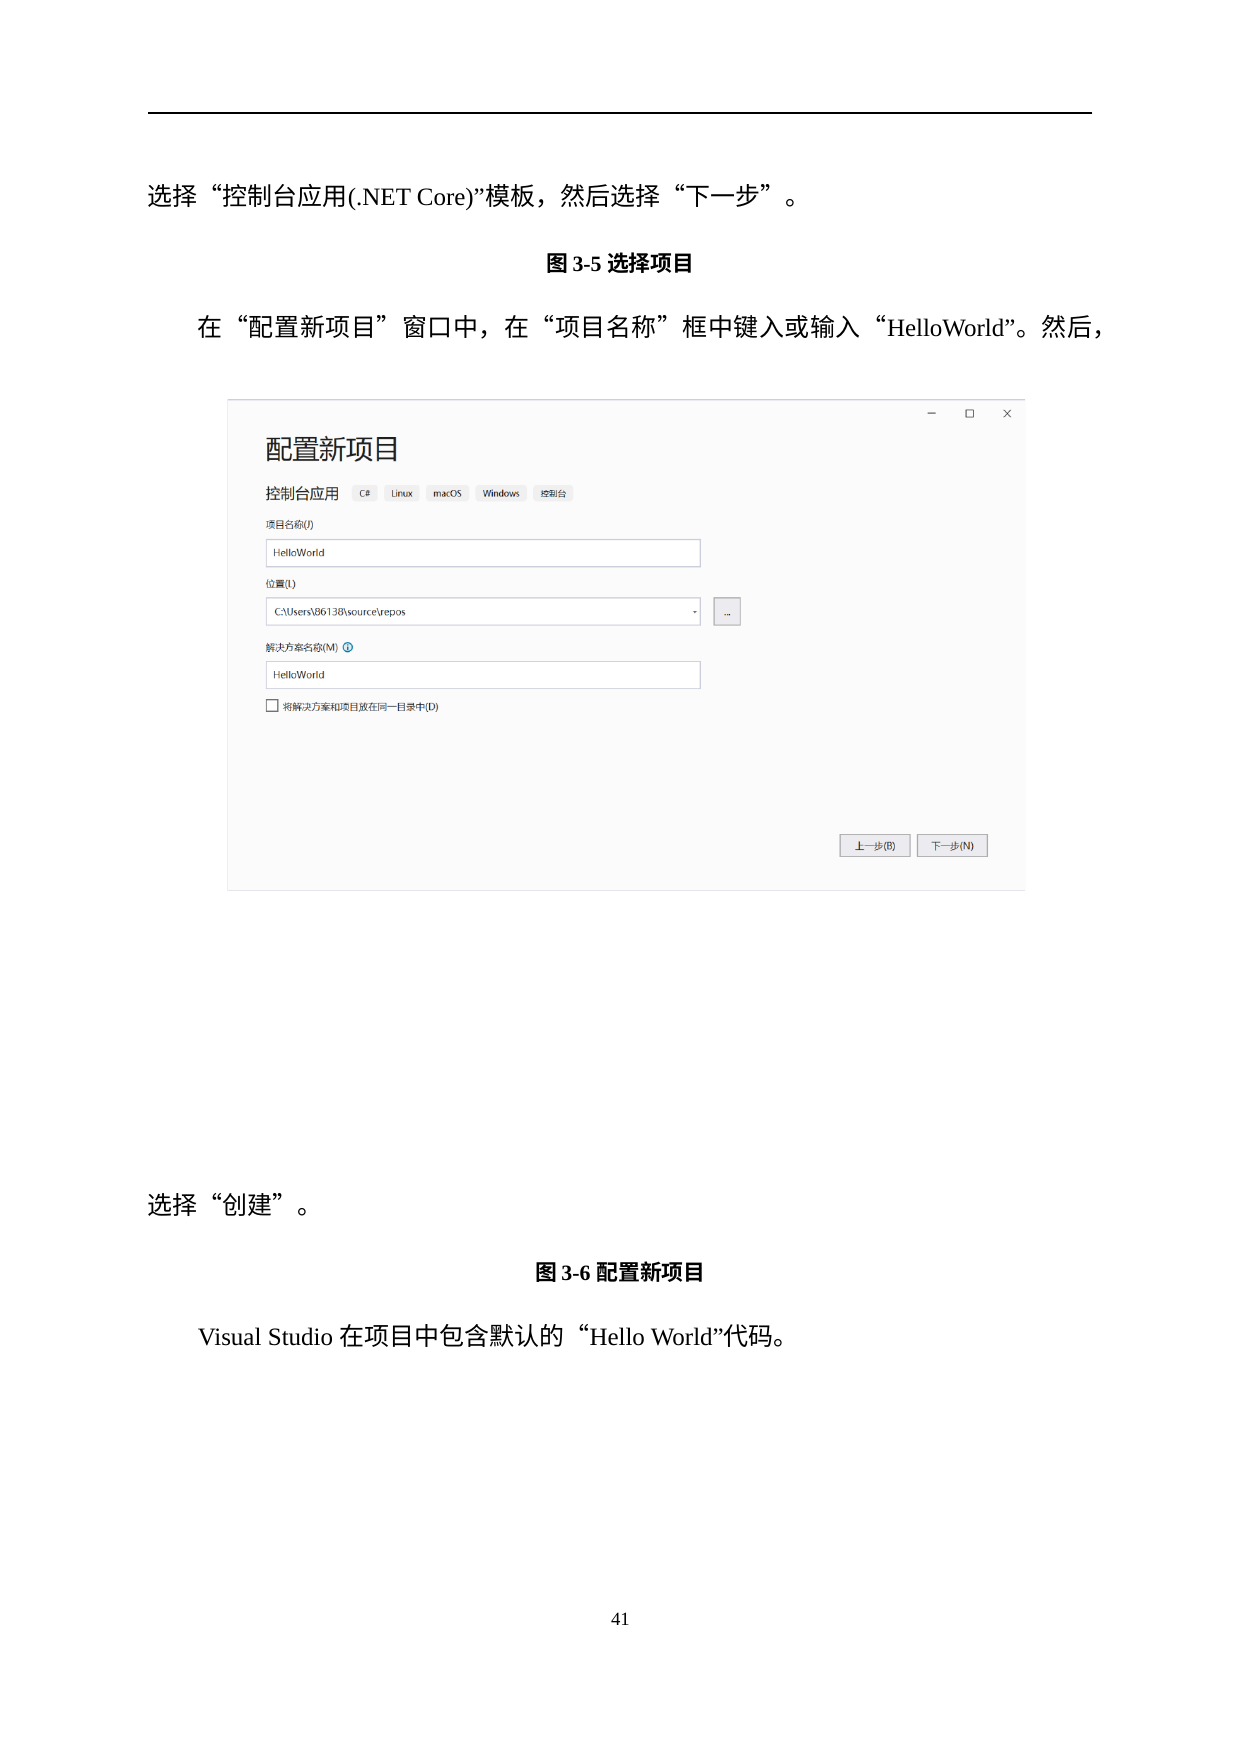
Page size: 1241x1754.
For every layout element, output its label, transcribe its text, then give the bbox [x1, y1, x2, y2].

picture [227, 399, 1025, 891]
text Visual Studio 在项目中包含默认的“Hello World”代码。 [148, 1302, 1092, 1367]
text 在“创建新项目”窗口的搜索框中输入或键入“控制台”。接下来，从“语言”列表中选择C#，然后从“平台”列表中选择Windows。应用语言和平台筛选器之后，选择“控制台应用(.NET Core)”模板，然后选择“下一步”。 [148, 162, 1092, 227]
text 图3-5 选择项目 [148, 245, 1092, 278]
text 图3-6 配置新项目 [148, 1254, 1092, 1287]
